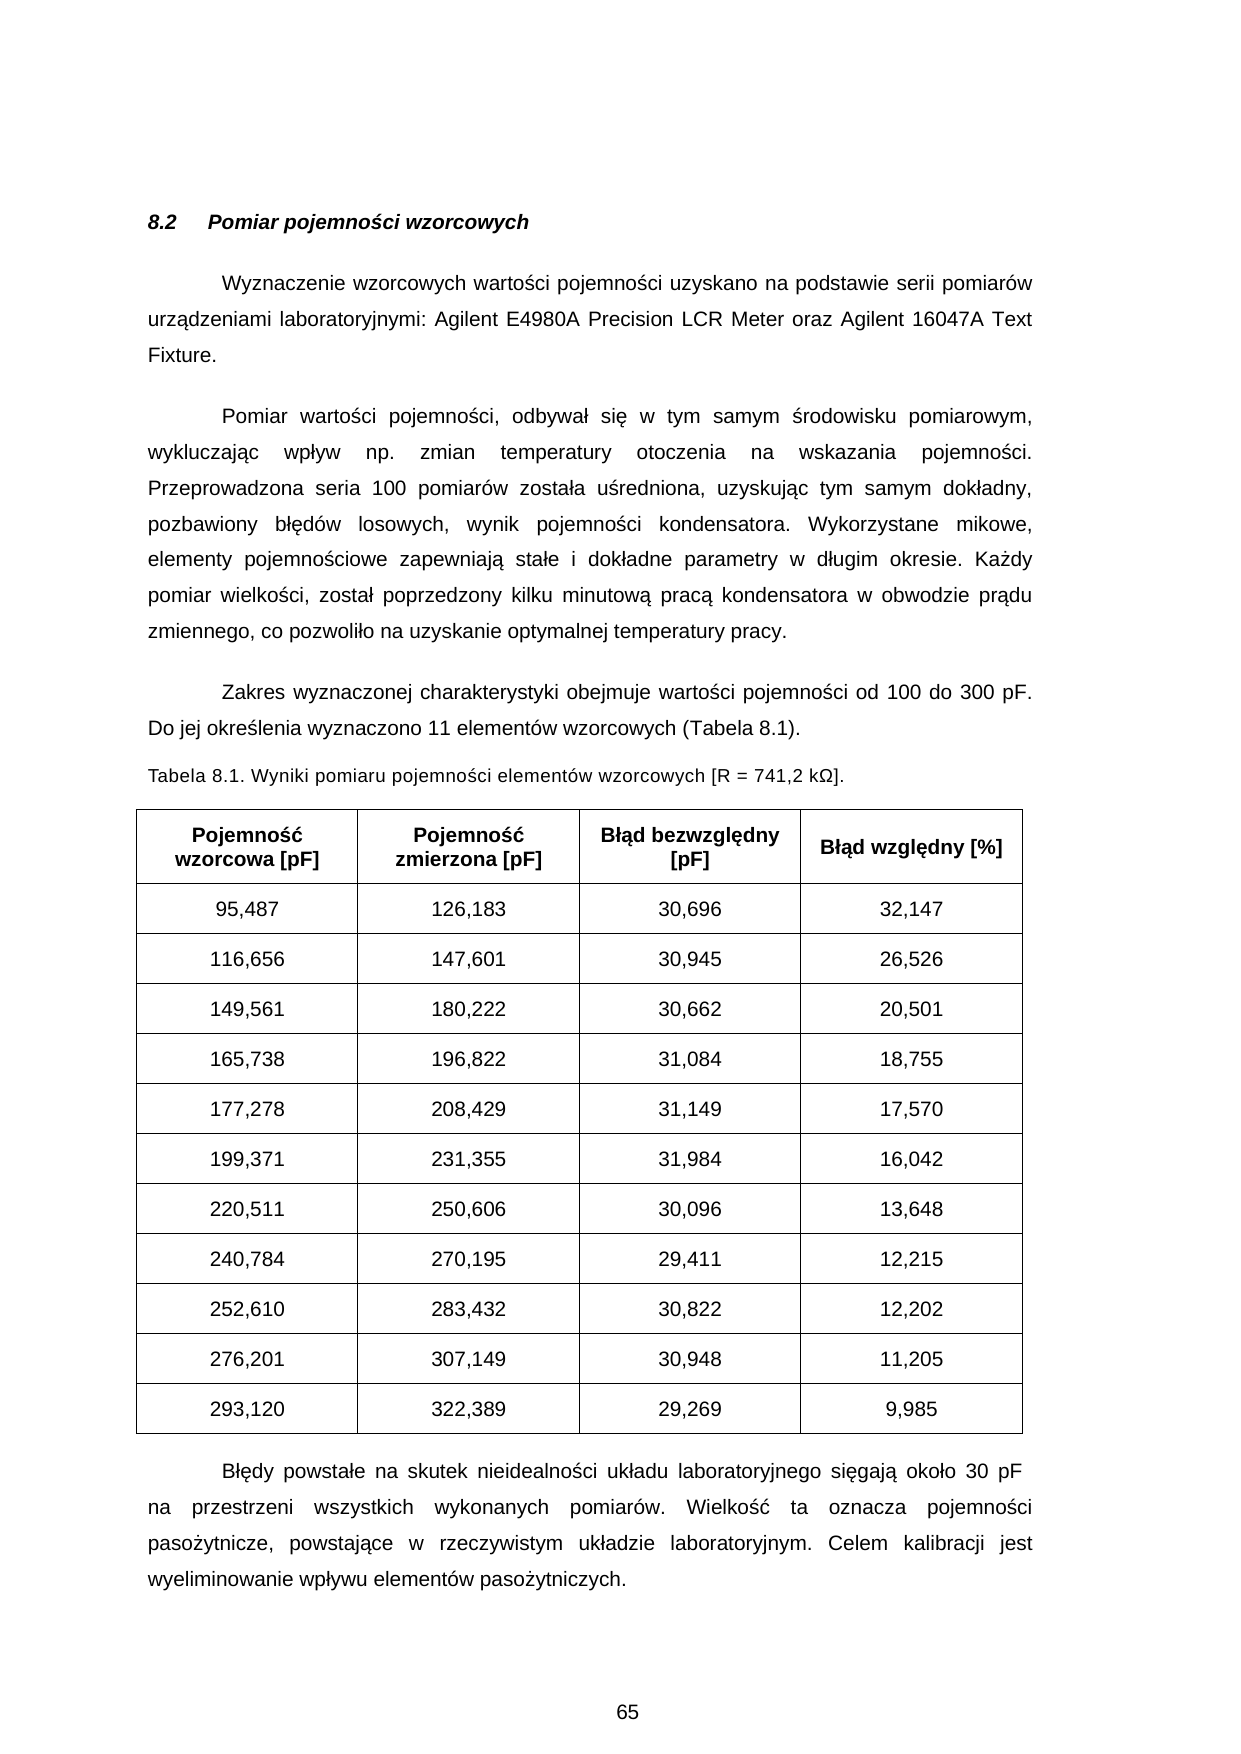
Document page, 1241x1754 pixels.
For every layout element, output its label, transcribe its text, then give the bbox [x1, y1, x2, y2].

table_header Pojemność zmierzona [pF] [358, 810, 579, 883]
table_cell 12,215 [801, 1234, 1022, 1283]
table_cell 16,042 [801, 1134, 1022, 1183]
table_cell 276,201 [137, 1334, 357, 1383]
table_cell 240,784 [137, 1234, 357, 1283]
subtitle Pomiar pojemności wzorcowych [148, 210, 1033, 234]
table_cell 322,389 [358, 1384, 579, 1433]
table_cell 250,606 [358, 1184, 579, 1233]
text Wyznaczenie wzorcowych wartości pojemności uzyskano na podstawie serii pomiarów urządzeniami laboratoryjnymi: Agilent E4980A Precision LCR Meter oraz Agilent 16047A Text Fixture. [148, 271, 1033, 367]
table_cell 307,149 [358, 1334, 579, 1383]
table_cell 293,120 [137, 1384, 357, 1433]
table_cell 283,432 [358, 1284, 579, 1333]
table_cell 29,269 [580, 1384, 800, 1433]
table_cell 220,511 [137, 1184, 357, 1233]
table_cell 30,822 [580, 1284, 800, 1333]
table_cell 18,755 [801, 1034, 1022, 1083]
table_cell 196,822 [358, 1034, 579, 1083]
table_cell 30,945 [580, 934, 800, 983]
table_cell 149,561 [137, 984, 357, 1033]
table_cell 31,084 [580, 1034, 800, 1083]
table_cell 13,648 [801, 1184, 1022, 1233]
table_cell 147,601 [358, 934, 579, 983]
table_header Pojemność wzorcowa [pF] [137, 810, 357, 883]
table_cell 252,610 [137, 1284, 357, 1333]
table_cell 26,526 [801, 934, 1022, 983]
table_cell 12,202 [801, 1284, 1022, 1333]
table_cell 20,501 [801, 984, 1022, 1033]
table_cell 95,487 [137, 884, 357, 933]
table_cell 9,985 [801, 1384, 1022, 1433]
table_cell 208,429 [358, 1084, 579, 1133]
table_cell 17,570 [801, 1084, 1022, 1133]
table_cell 165,738 [137, 1034, 357, 1083]
table_cell 30,096 [580, 1184, 800, 1233]
table_cell 31,149 [580, 1084, 800, 1133]
text Błędy powstałe na skutek nieidealności układu laboratoryjnego sięgają około 30 pF na przestrzeni wszystkich wykonanych pomiarów. Wielkość ta oznacza pojemności pasożytnicze, powstające w rzeczywistym układzie laboratoryjnym. Celem kalibracji jest wyeliminowanie wpływu elementów pasożytniczych. [148, 1459, 1033, 1591]
table_cell 11,205 [801, 1334, 1022, 1383]
table_header Błąd względny [%] [801, 810, 1022, 883]
table_cell 180,222 [358, 984, 579, 1033]
table_cell 30,948 [580, 1334, 800, 1383]
table_cell 177,278 [137, 1084, 357, 1133]
table_cell 31,984 [580, 1134, 800, 1183]
table_cell 199,371 [137, 1134, 357, 1183]
table_cell 30,696 [580, 884, 800, 933]
text Pomiar wartości pojemności, odbywał się w tym samym środowisku pomiarowym, wykluczając wpływ np. zmian temperatury otoczenia na wskazania pojemności. Przeprowadzona seria 100 pomiarów została uśredniona, uzyskując tym samym dokładny, pozbawiony błędów losowych, wynik pojemności kondensatora. Wykorzystane mikowe, elementy pojemnościowe zapewniają stałe i dokładne parametry w długim okresie. Każdy pomiar wielkości, został poprzedzony kilku minutową pracą kondensatora w obwodzie prądu zmiennego, co pozwoliło na uzyskanie optymalnej temperatury pracy. [148, 403, 1033, 643]
table_cell 231,355 [358, 1134, 579, 1183]
table_cell 270,195 [358, 1234, 579, 1283]
table_cell 32,147 [801, 884, 1022, 933]
table_cell 30,662 [580, 984, 800, 1033]
table_cell 126,183 [358, 884, 579, 933]
text Zakres wyznaczonej charakterystyki obejmuje wartości pojemności od 100 do 300 pF. Do jej określenia wyznaczono 11 elementów wzorcowych (tabela 8.1). [148, 680, 1033, 740]
table_cell 29,411 [580, 1234, 800, 1283]
table_cell 116,656 [137, 934, 357, 983]
table_header Błąd bezwzględny [pF] [580, 810, 800, 883]
